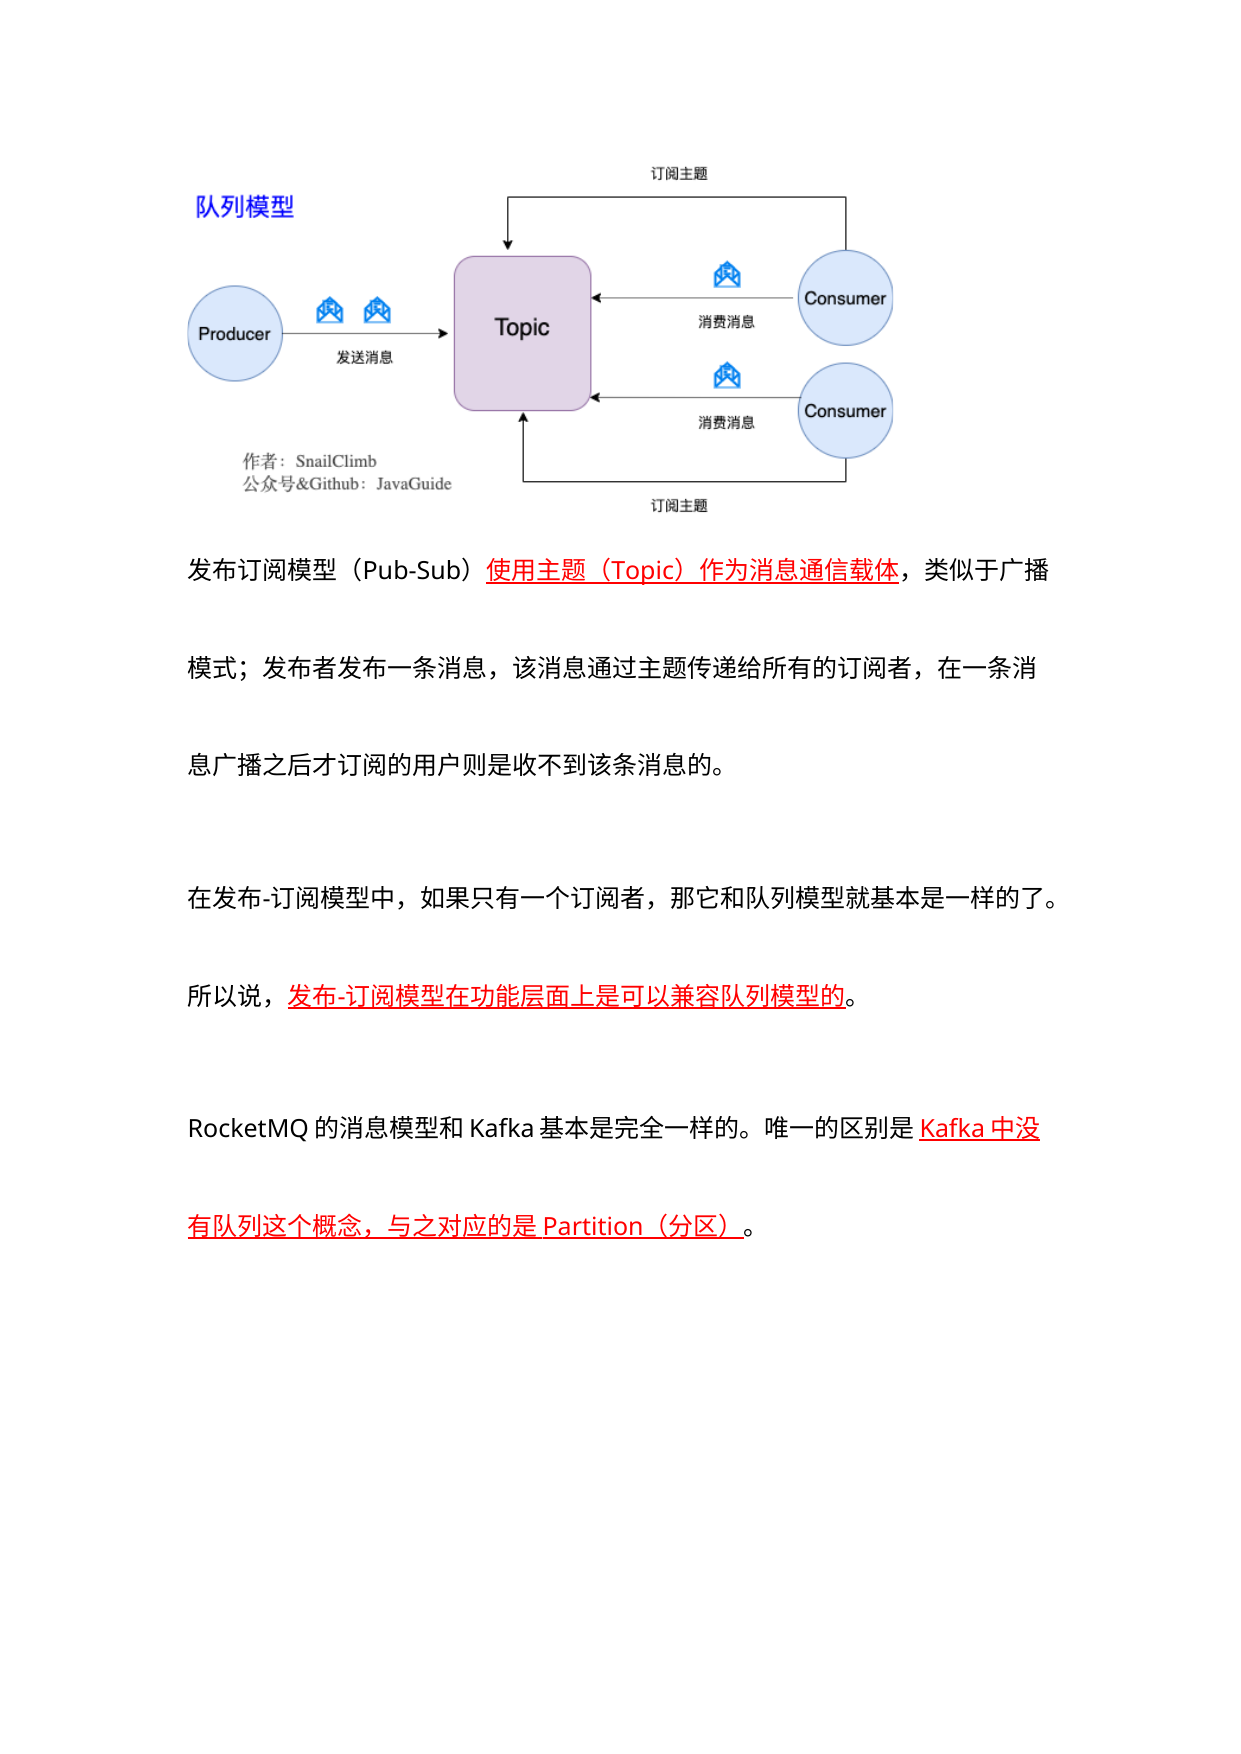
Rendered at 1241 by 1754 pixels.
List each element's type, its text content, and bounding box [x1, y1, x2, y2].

picture [187, 162, 894, 518]
text 发布订阅模型（Pub-Sub）使用主题（Topic）作为消息通信载体，类似于广播模式；发布者发布一条消息，该消息通过主题传递给所有的订阅者，在一条消息广播之后才订阅的用户则是收不到该条消息的。 [187, 536, 1053, 796]
text 在发布-订阅模型中，如果只有一个订阅者，那它和队列模型就基本是一样的了。所以说，发布-订阅模型在功能层面上是可以兼容队列模型的。 [187, 864, 1053, 1027]
text RocketMQ的消息模型和Kafka基本是完全一样的。唯一的区别是Kafka中没有队列这个概念，与之对应的是Partition（分区）。 [187, 1094, 1053, 1257]
